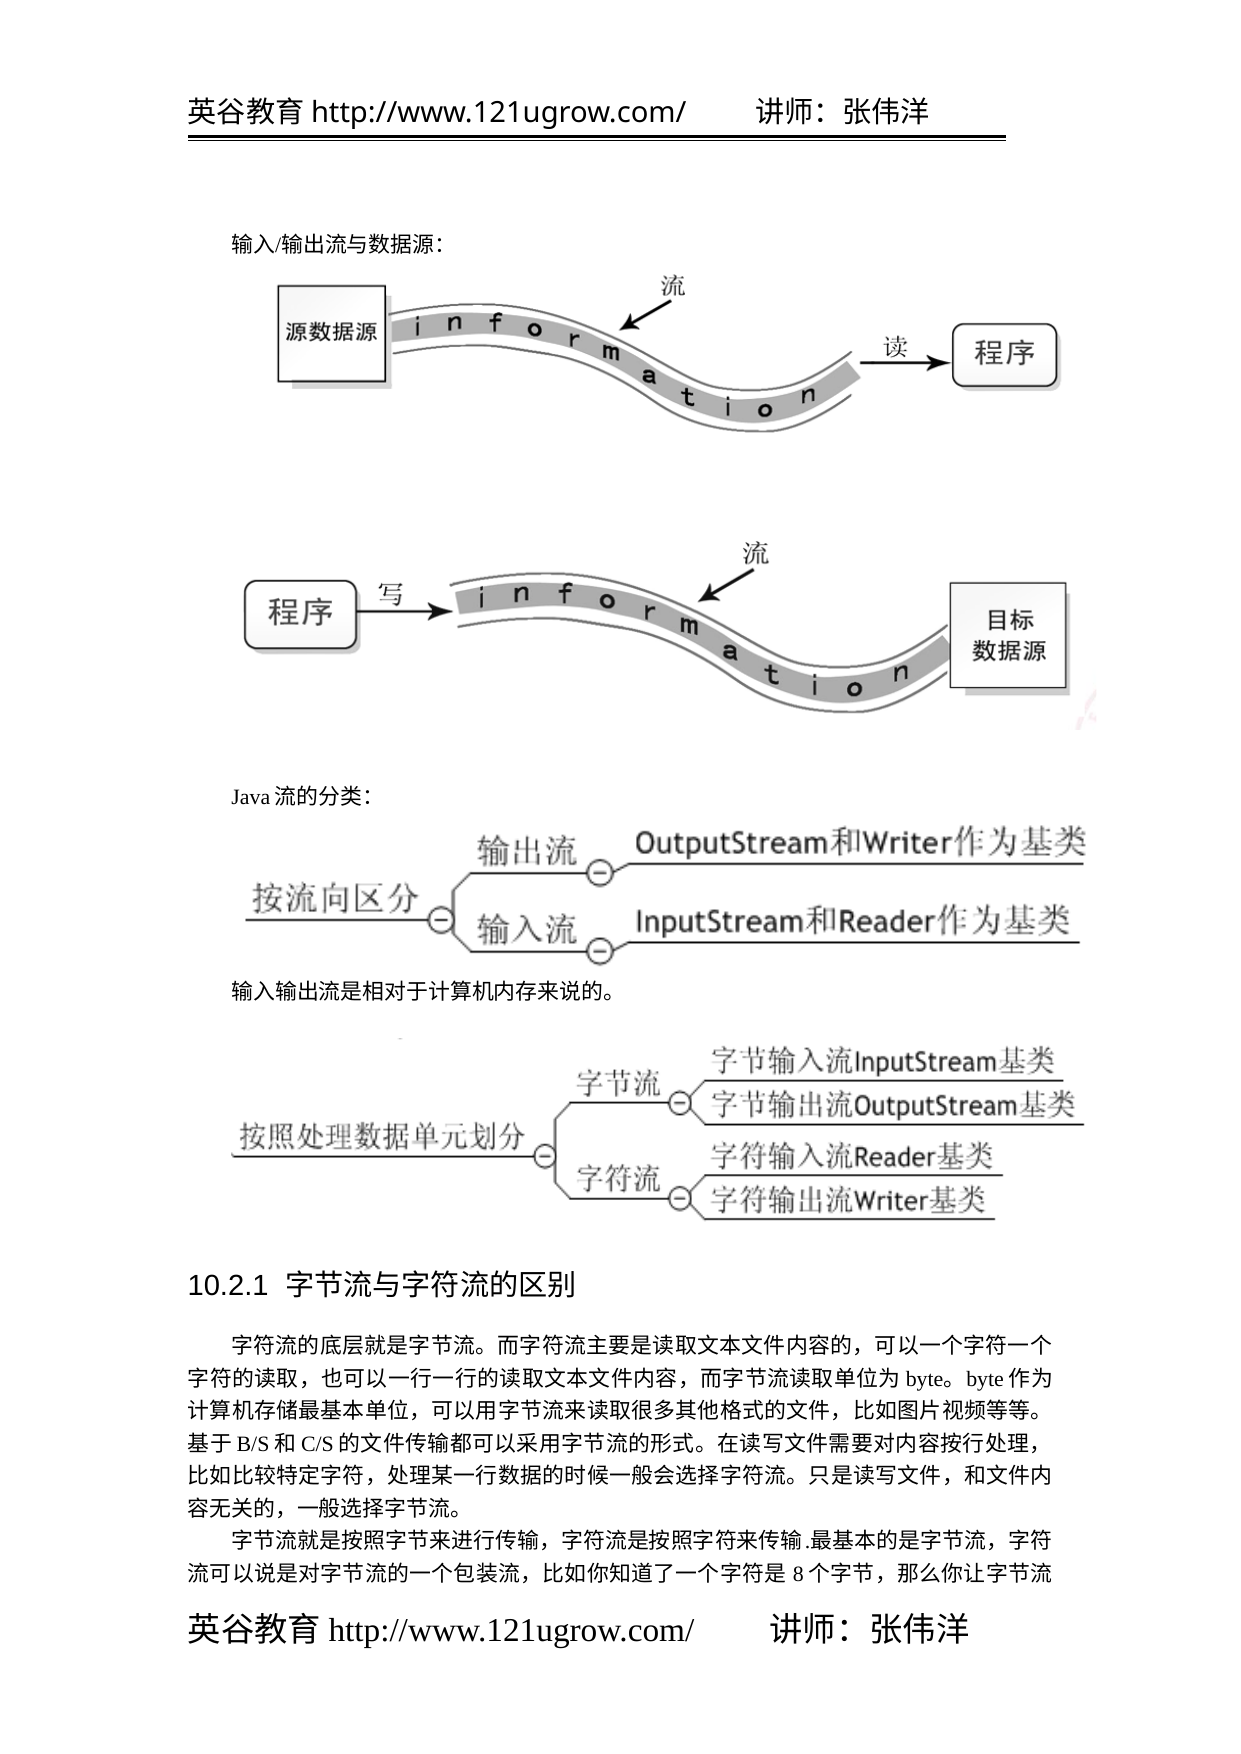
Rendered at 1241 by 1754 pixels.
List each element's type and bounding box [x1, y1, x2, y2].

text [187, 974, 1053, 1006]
picture [231, 258, 1097, 730]
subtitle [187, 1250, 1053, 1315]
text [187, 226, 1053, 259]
picture [231, 811, 1097, 970]
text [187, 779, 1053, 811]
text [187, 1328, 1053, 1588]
picture [231, 1038, 1097, 1227]
